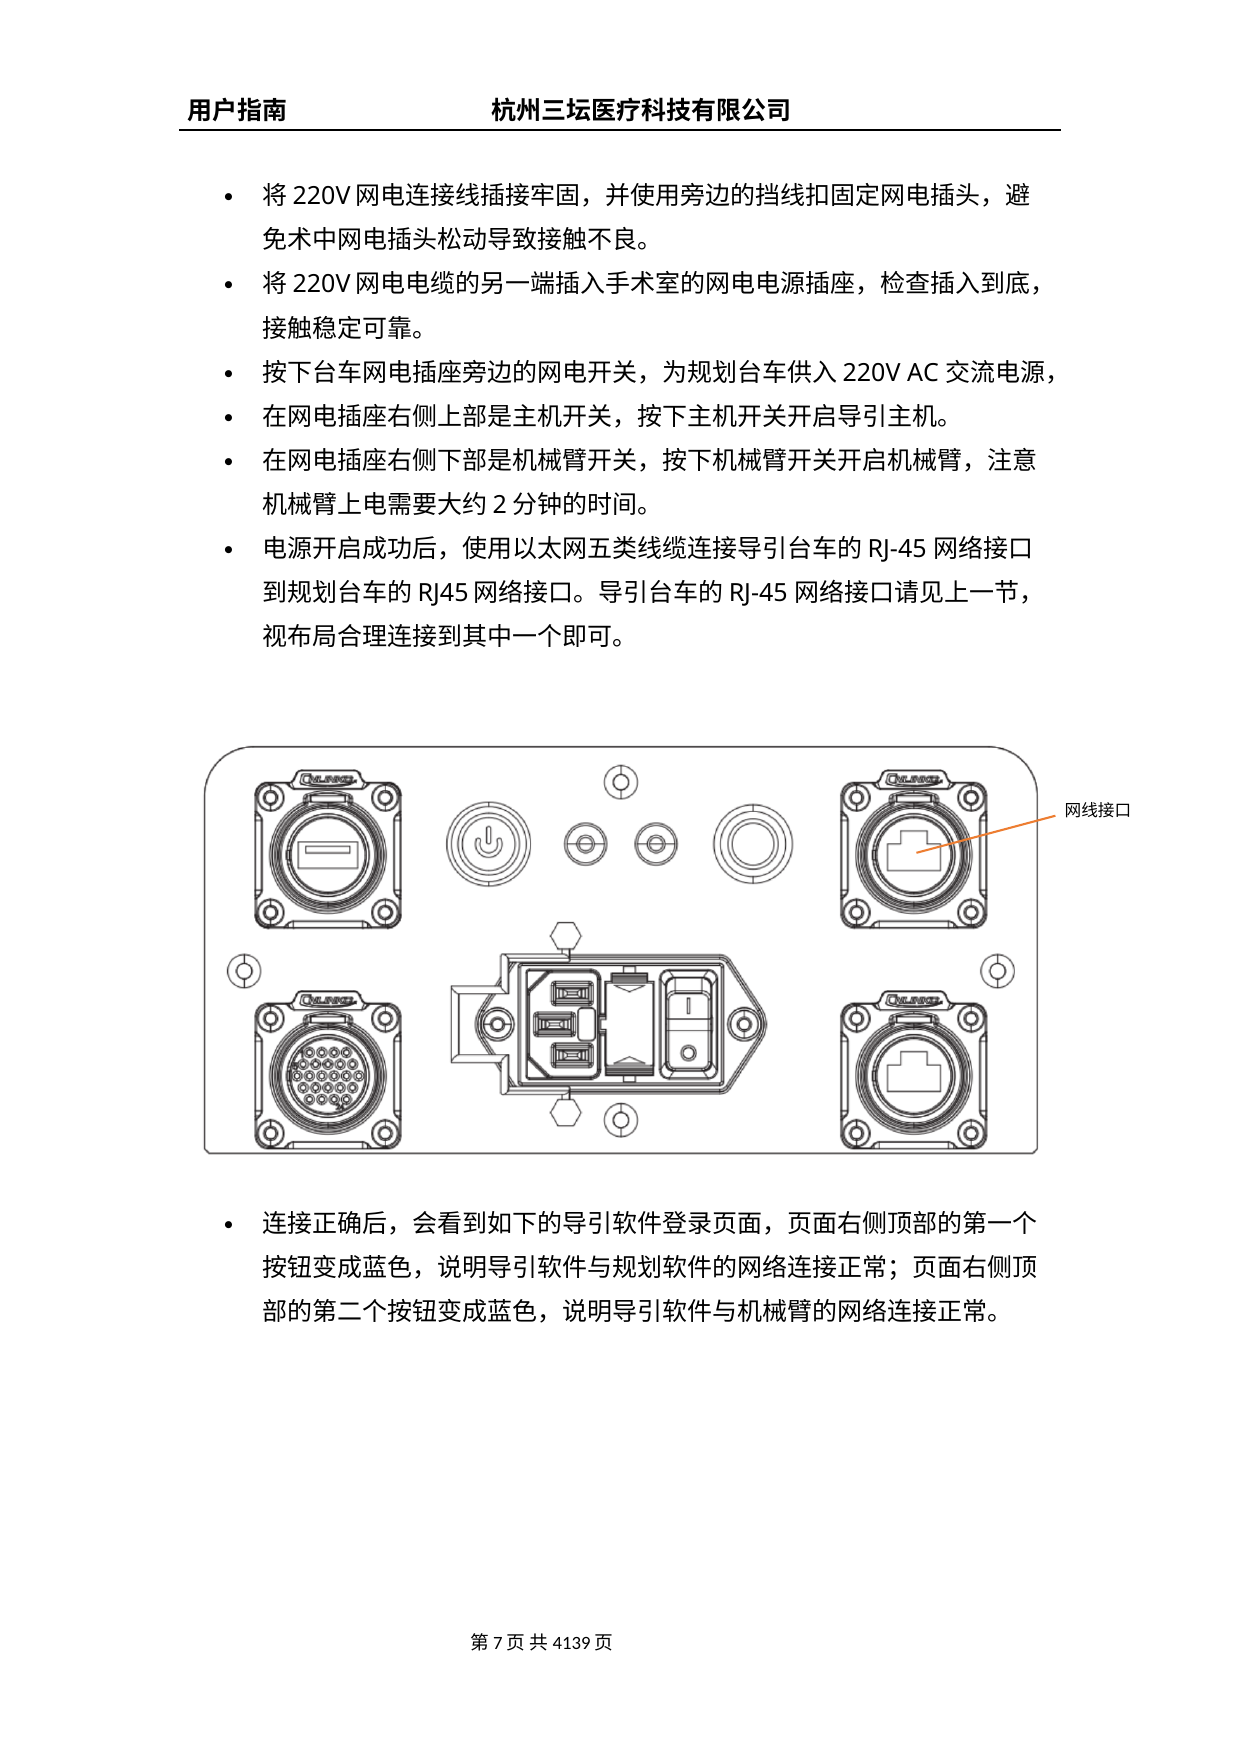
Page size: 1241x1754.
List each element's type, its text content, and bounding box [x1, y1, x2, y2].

list 在网电插座右侧上部是主机开关，按下主机开关开启导引主机。 [225, 392, 1053, 436]
list 将220V网电电缆的另一端插入手术室的网电电源插座，检查插入到底，接触稳定可靠。 [225, 260, 1053, 348]
list 在网电插座右侧下部是机械臂开关，按下机械臂开关开启机械臂，注意机械臂上电需要大约2分钟的时间。 [225, 436, 1053, 524]
list 将220V网电连接线插接牢固，并使用旁边的挡线扣固定网电插头，避免术中网电插头松动导致接触不良。 [225, 172, 1053, 260]
picture [187, 730, 1051, 1167]
list 连接正确后，会看到如下的导引软件登录页面，页面右侧顶部的第一个按钮变成蓝色，说明导引软件与规划软件的网络连接正常；页面右侧顶部的第二个按钮变成蓝色，说明导引软件与机械臂的网络连接正常。 [225, 1200, 1053, 1332]
list 电源开启成功后，使用以太网五类线缆连接导引台车的RJ-45 网络接口到规划台车的RJ45网络接口。导引台车的RJ-45 网络接口请见上一节，视布局合理连接到其中一个即可。 [225, 524, 1053, 657]
list 按下台车网电插座旁边的网电开关，为规划台车供入220V AC 交流电源， [225, 348, 1053, 392]
